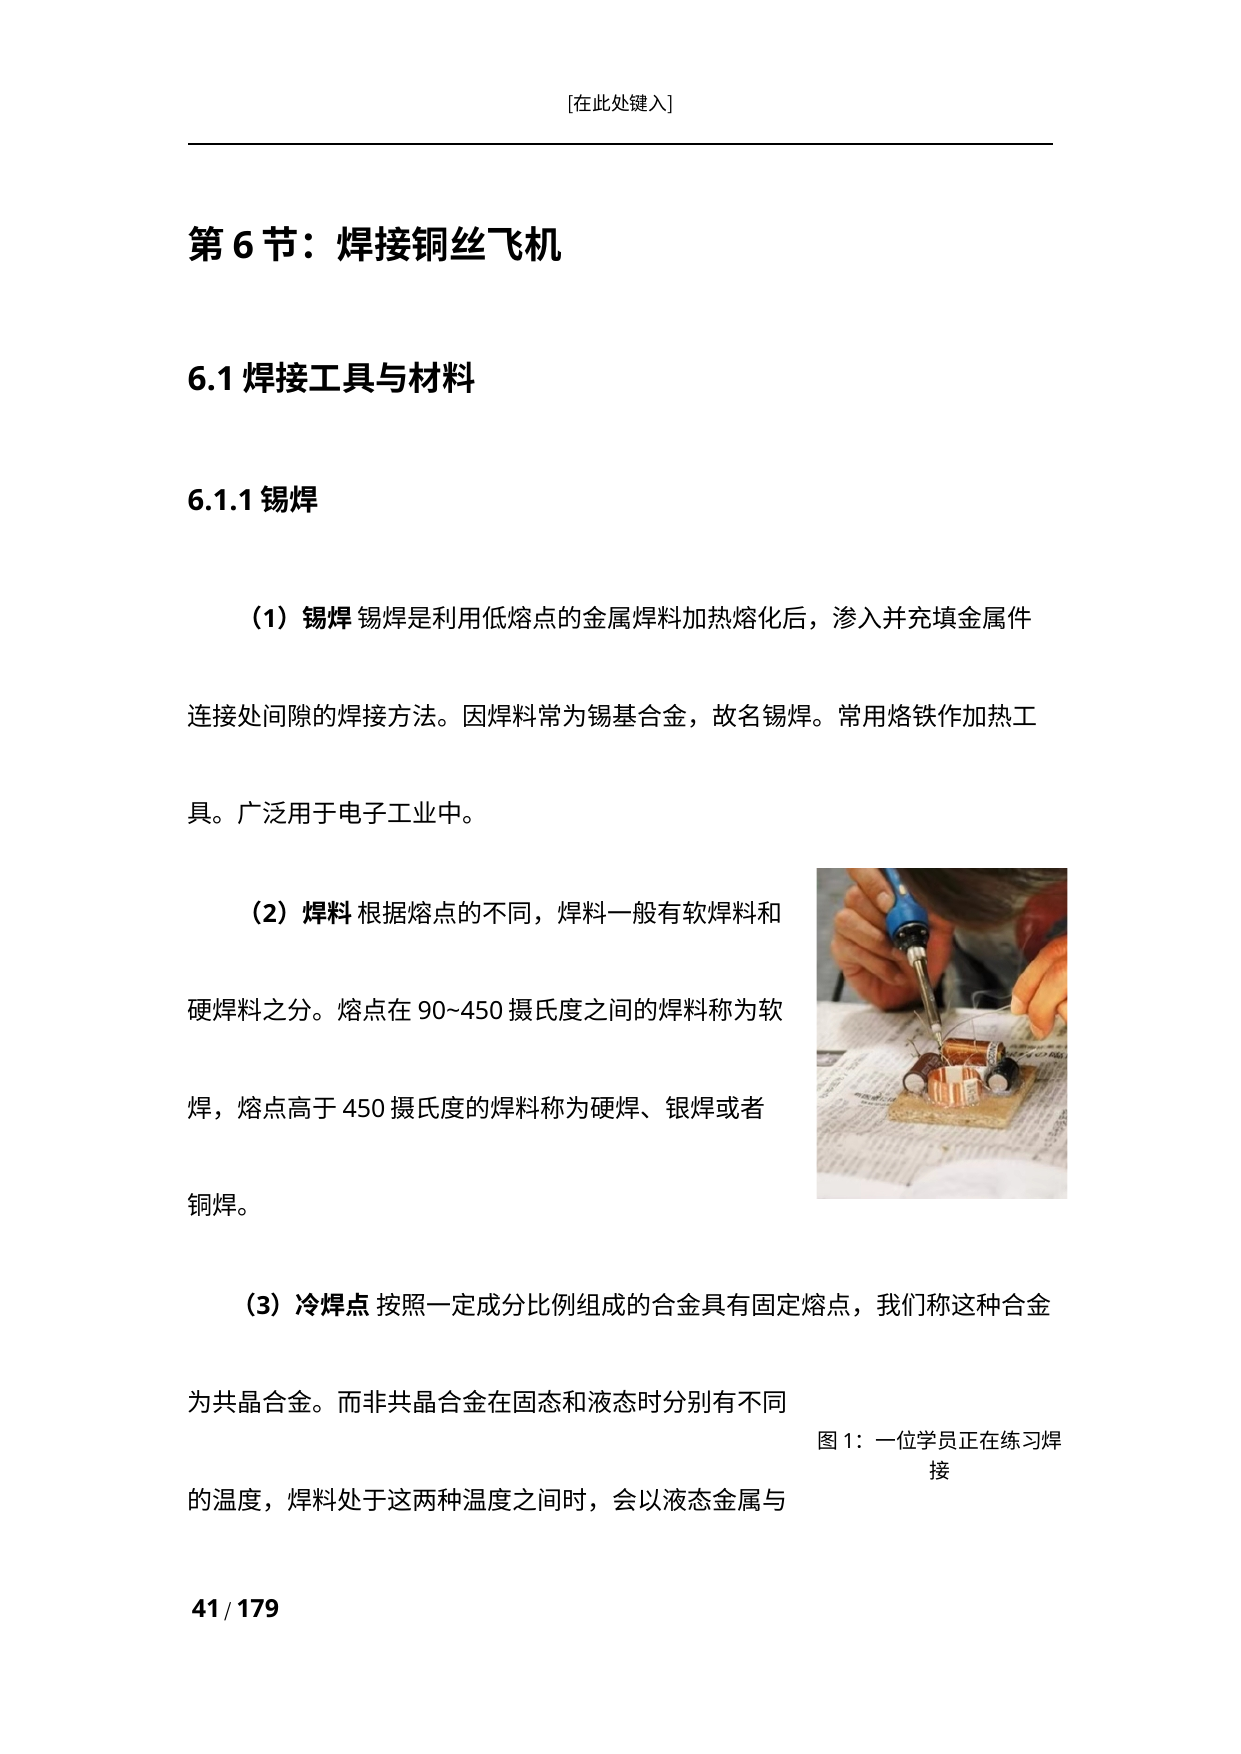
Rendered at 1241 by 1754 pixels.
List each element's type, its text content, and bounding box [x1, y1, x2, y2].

subtitle 6.1.1锡焊 [187, 466, 1053, 531]
text （2）焊料 根据熔点的不同，焊料一般有软焊料和硬焊料之分。熔点在90~450摄氏度之间的焊料称为软焊，熔点高于450摄氏度的焊料称为硬焊、银焊或者铜焊。 [187, 879, 1053, 1236]
subtitle 第6节：焊接铜丝飞机 [187, 209, 1053, 274]
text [187, 1271, 1053, 1531]
picture [816, 868, 1068, 1199]
subtitle 6.1焊接工具与材料 [187, 343, 1053, 408]
text （1）锡焊 锡焊是利用低熔点的金属焊料加热熔化后，渗入并充填金属件连接处间隙的焊接方法。因焊料常为锡基合金，故名锡焊。常用烙铁作加热工具。广泛用于电子工业中。 [187, 584, 1053, 844]
